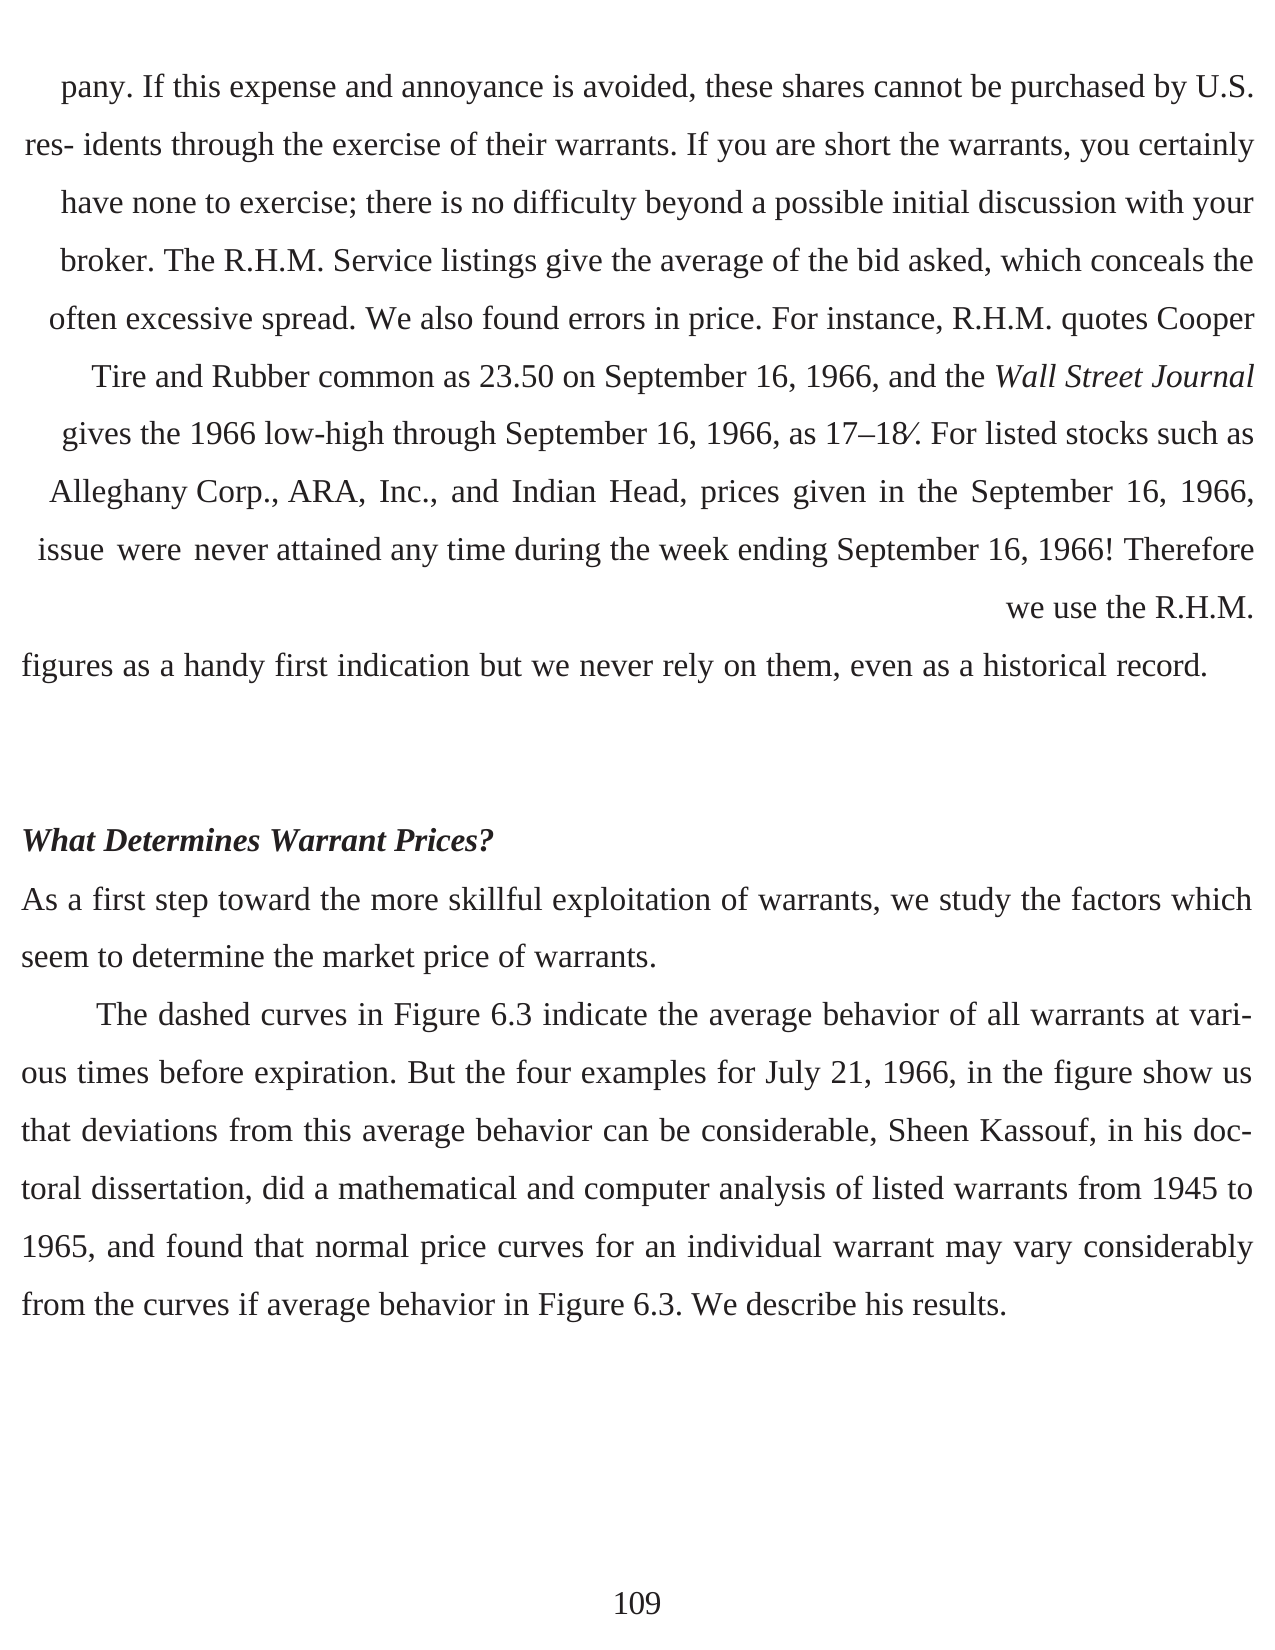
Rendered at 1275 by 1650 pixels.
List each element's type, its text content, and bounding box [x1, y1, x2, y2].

text pany. If this expense and annoyance is avoided, these shares cannot be purchased by U.S. res- idents through the exercise of their warrants. If you are short the warrants, you certainly have none to exercise; there is no difficulty beyond a possible initial discussion with your broker. The R.H.M. Service listings give the average of the bid asked, which conceals the often excessive spread. We also found errors in price. For instance, R.H.M. quotes Cooper Tire and Rubber common as 23.50 on September 16, 1966, and the Wall Street Journal gives the 1966 low-high through September 16, 1966, as 17–18⁄. For listed stocks such as Alleghany Corp., ARA, Inc., and Indian Head, prices given in the September 16, 1966, issue were never attained any time during the week ending September 16, 1966! Therefore we use the R.H.M. [21, 67, 1254, 625]
text figures as a handy first indication but we never rely on them, even as a historical record. [21, 646, 1267, 684]
text As a first step toward the more skillful exploitation of warrants, we study the factors which seem to determine the market price of warrants. [21, 879, 1254, 975]
subtitle What Determines Warrant Prices? [21, 821, 1267, 859]
text The dashed curves in Figure 6.3 indicate the average behavior of all warrants at vari- ous times before expiration. But the four examples for July 21, 1966, in the figure show us that deviations from this average behavior can be considerable, Sheen Kassouf, in his doc- toral dissertation, did a mathematical and computer analysis of listed warrants from 1945 to 1965, and found that normal price curves for an individual warrant may vary considerably from the curves if average behavior in Figure 6.3. We describe his results. [21, 995, 1254, 1322]
